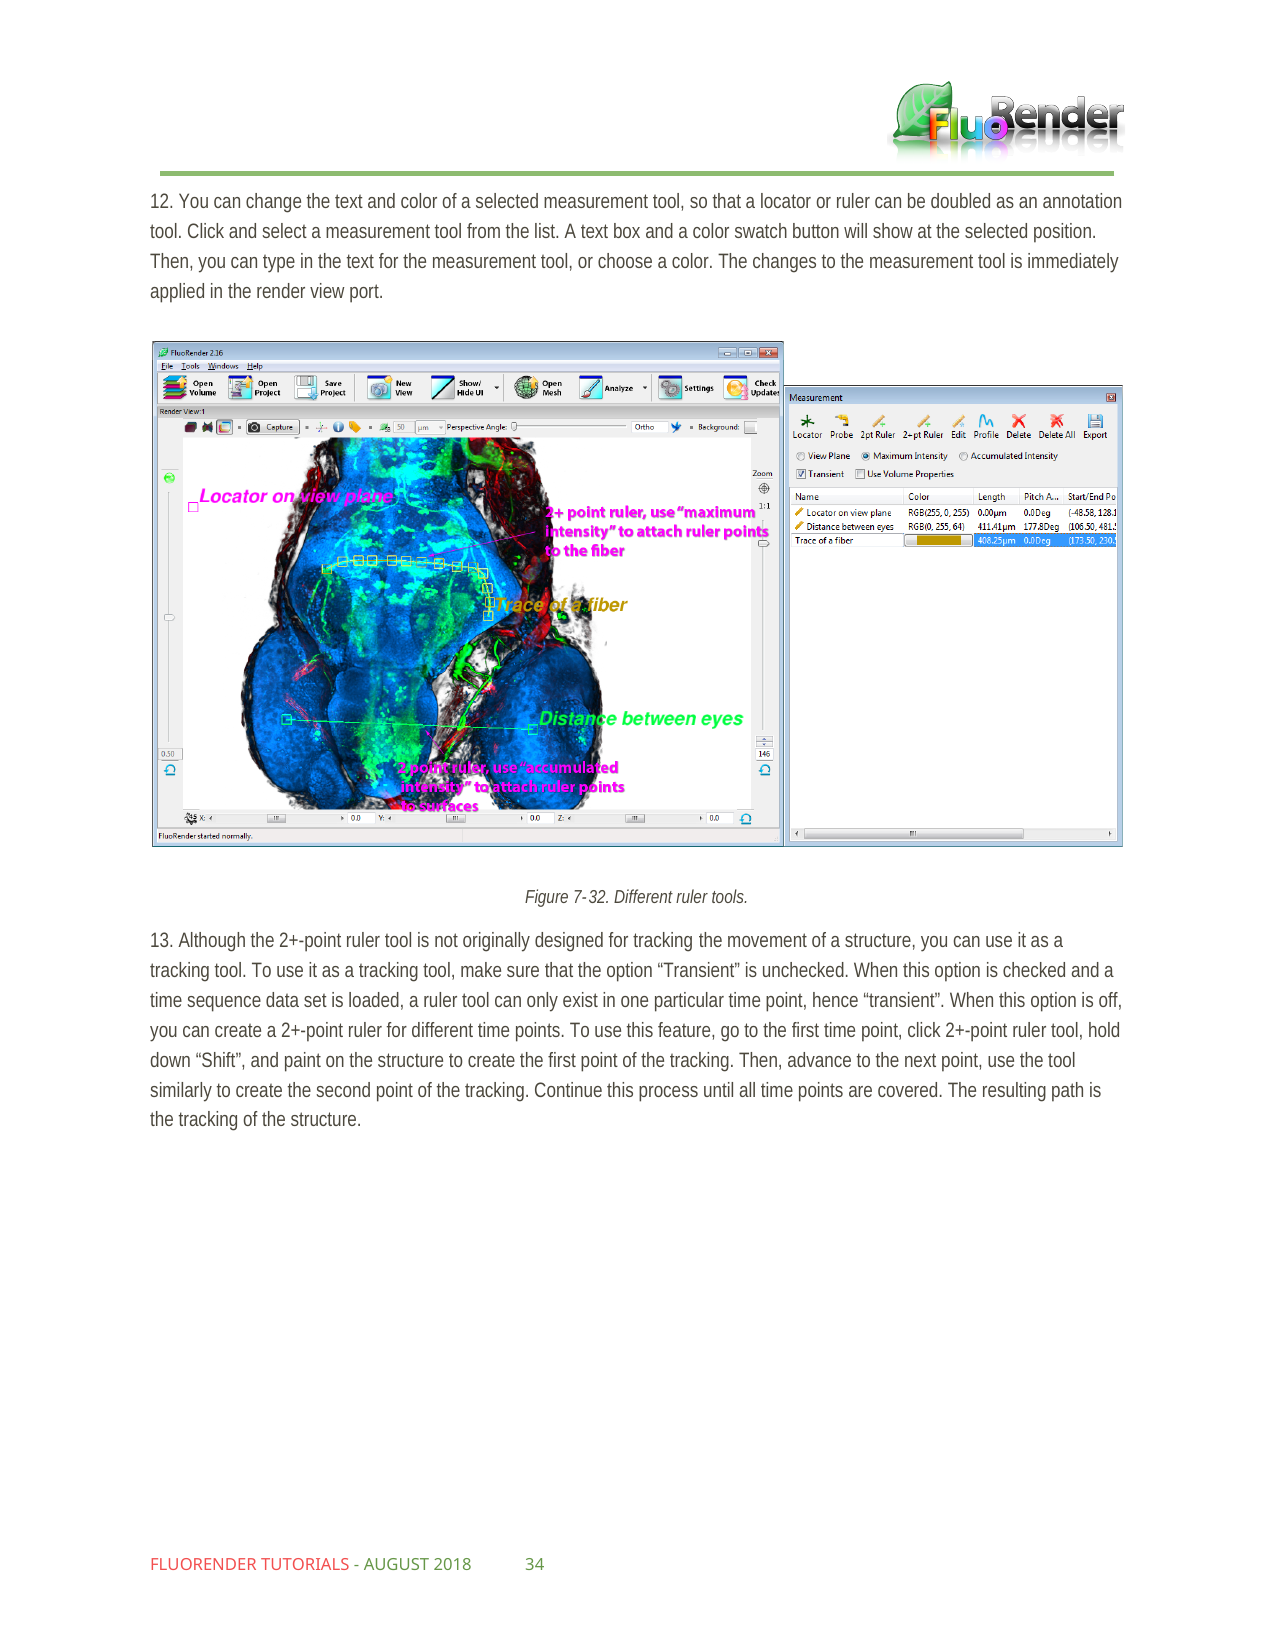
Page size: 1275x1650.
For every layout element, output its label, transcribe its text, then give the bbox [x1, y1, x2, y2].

text 13. Although the 2+-point ruler tool is not originally designed for tracking the movement of a structure, you can use it as a tracking tool. To use it as a tracking tool, make sure that the option “Transient” is unchecked. When this option is checked and a time sequence data set is loaded, a ruler tool can only exist in one particular time point, hence “transient”. When this option is off, you can create a 2+-point ruler for different time points. To use this feature, go to the first time point, click 2+-point ruler tool, hold down “Shift”, and paint on the structure to create the first point of the tracking. Then, advance to the next point, use the tool similarly to create the second point of the tracking. Continue this process until all time points are covered. The resulting path is the tracking of the structure. [150, 928, 1125, 1131]
picture [887, 75, 1125, 165]
picture [152, 341, 1123, 847]
text 12. You can change the text and color of a selected measurement tool, so that a locator or ruler can be doubled as an annotation tool. Click and select a measurement tool from the list. A text box and a color swatch button will show at the selected position. Then, you can type in the text for the measurement tool, or choose a color. The changes to the measurement tool is immediately applied in the render view port. [150, 189, 1125, 303]
